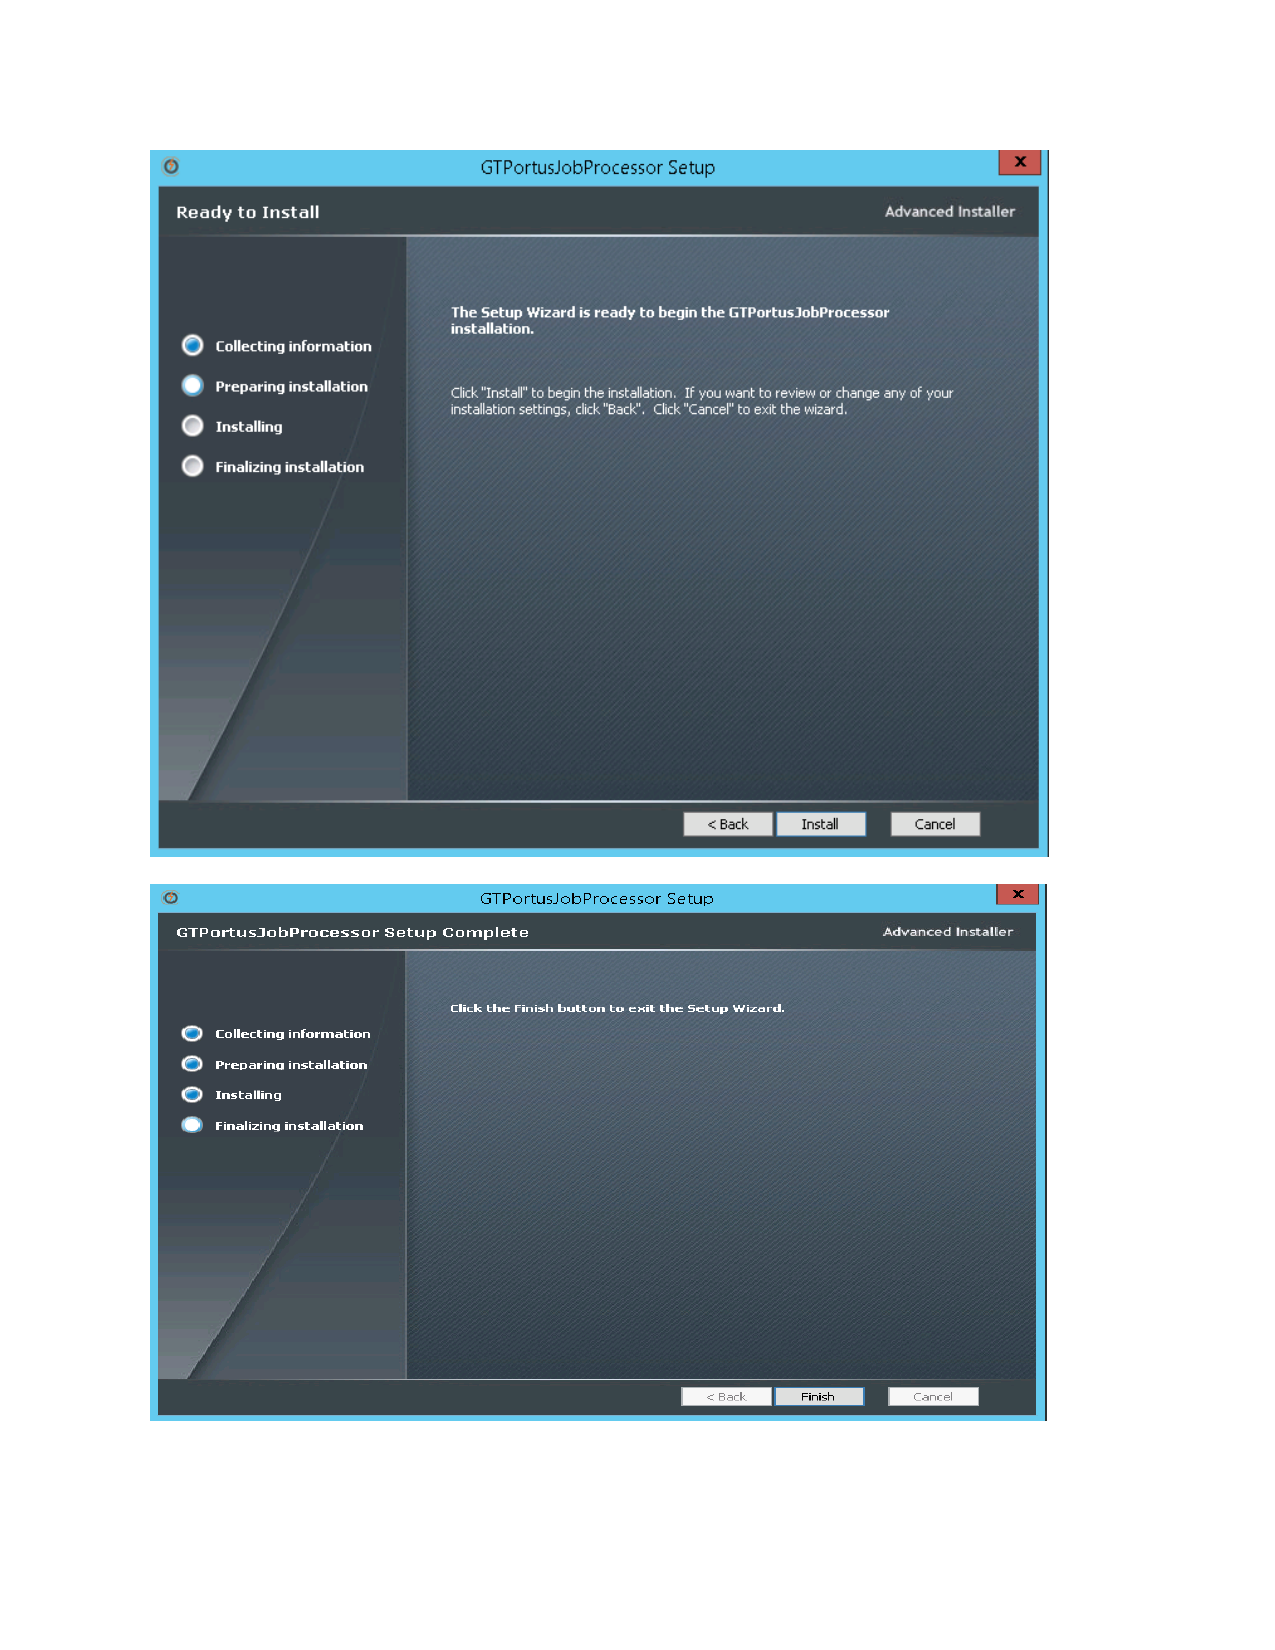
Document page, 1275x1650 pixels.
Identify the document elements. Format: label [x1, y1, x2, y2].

picture [150, 884, 1047, 1421]
picture [150, 150, 1049, 857]
